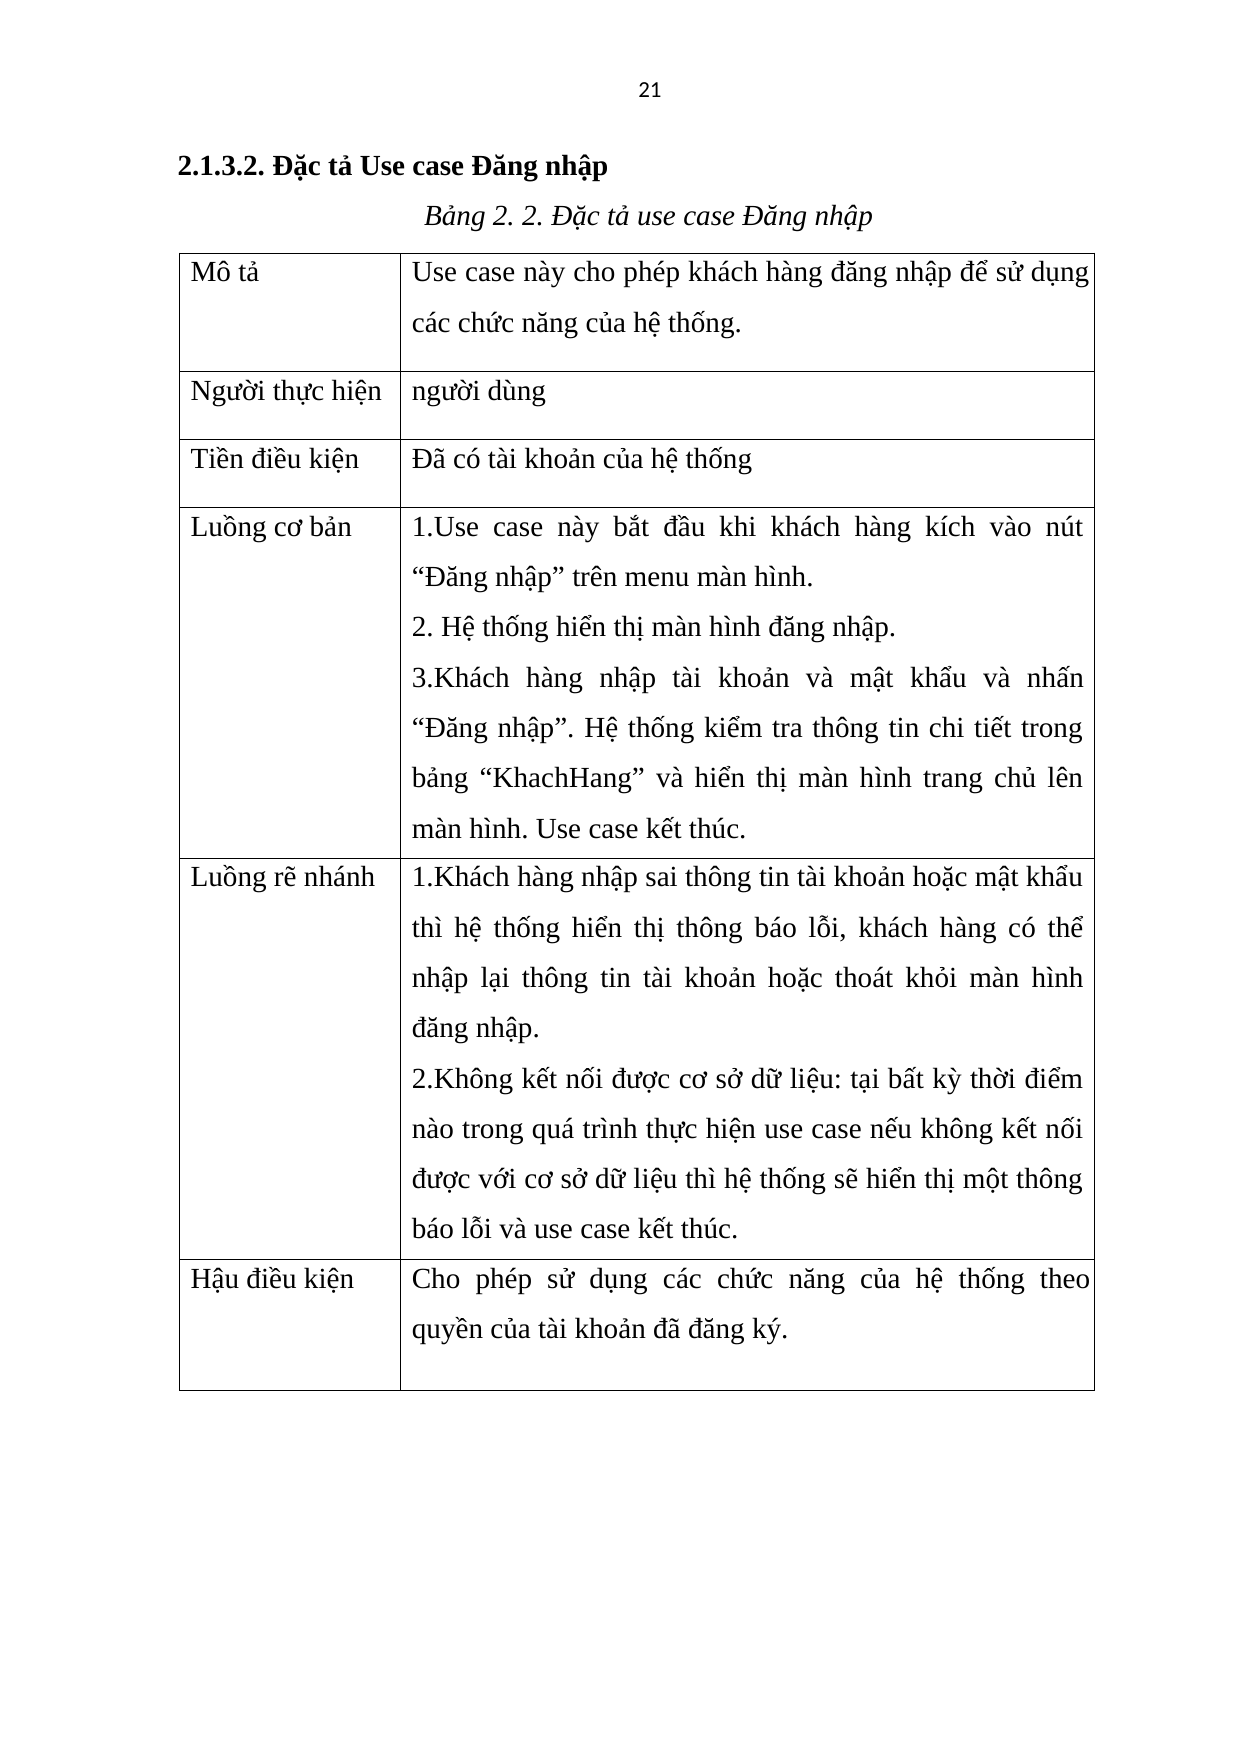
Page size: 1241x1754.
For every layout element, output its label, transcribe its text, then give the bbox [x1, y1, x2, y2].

subtitle 2.1.3.2. Đặc tả Use case Đăng nhập [177, 148, 1122, 181]
table_header Use case này cho phép khách hàng đăng nhập để sử dụng các chức năng của hệ thống. [401, 254, 1094, 371]
table_cell Tiền điều kiện [180, 440, 400, 507]
table_cell Người thực hiện [180, 372, 400, 439]
table_cell Hậu điều kiện [180, 1260, 400, 1390]
table_cell Luồng rẽ nhánh [180, 859, 400, 1259]
table_header Mô tả [180, 254, 400, 371]
table_cell Đã có tài khoản của hệ thống [401, 440, 1094, 507]
table_cell Luồng cơ bản [180, 508, 400, 857]
table_cell Cho phép sử dụng các chức năng của hệ thống theo quyền của tài khoản đã đăng ký. [401, 1260, 1094, 1390]
text Bảng 2. 2. Đặc tả use case Đăng nhập [177, 198, 1122, 232]
table_cell người dùng [401, 372, 1094, 439]
table_cell 1.Use case này bắt đầu khi khách hàng kích vào nút “Đăng nhập” trên menu màn hình. 2. Hệ thống hiển thị màn hình đăng nhập. 3.Khách hàng nhập tài khoản và mật khẩu và nhấn “Đăng nhập”. Hệ thống kiểm tra thông tin chi tiết trong bảng “KhachHang” và hiển thị màn hình trang chủ lên màn hình. Use case kết thúc. [401, 508, 1094, 857]
table_cell 1.Khách hàng nhập sai thông tin tài khoản hoặc mật khẩu thì hệ thống hiển thị thông báo lỗi, khách hàng có thể nhập lại thông tin tài khoản hoặc thoát khỏi màn hình đăng nhập. 2.Không kết nối được cơ sở dữ liệu: tại bất kỳ thời điểm nào trong quá trình thực hiện use case nếu không kết nối được với cơ sở dữ liệu thì hệ thống sẽ hiển thị một thông báo lỗi và use case kết thúc. [401, 859, 1094, 1259]
